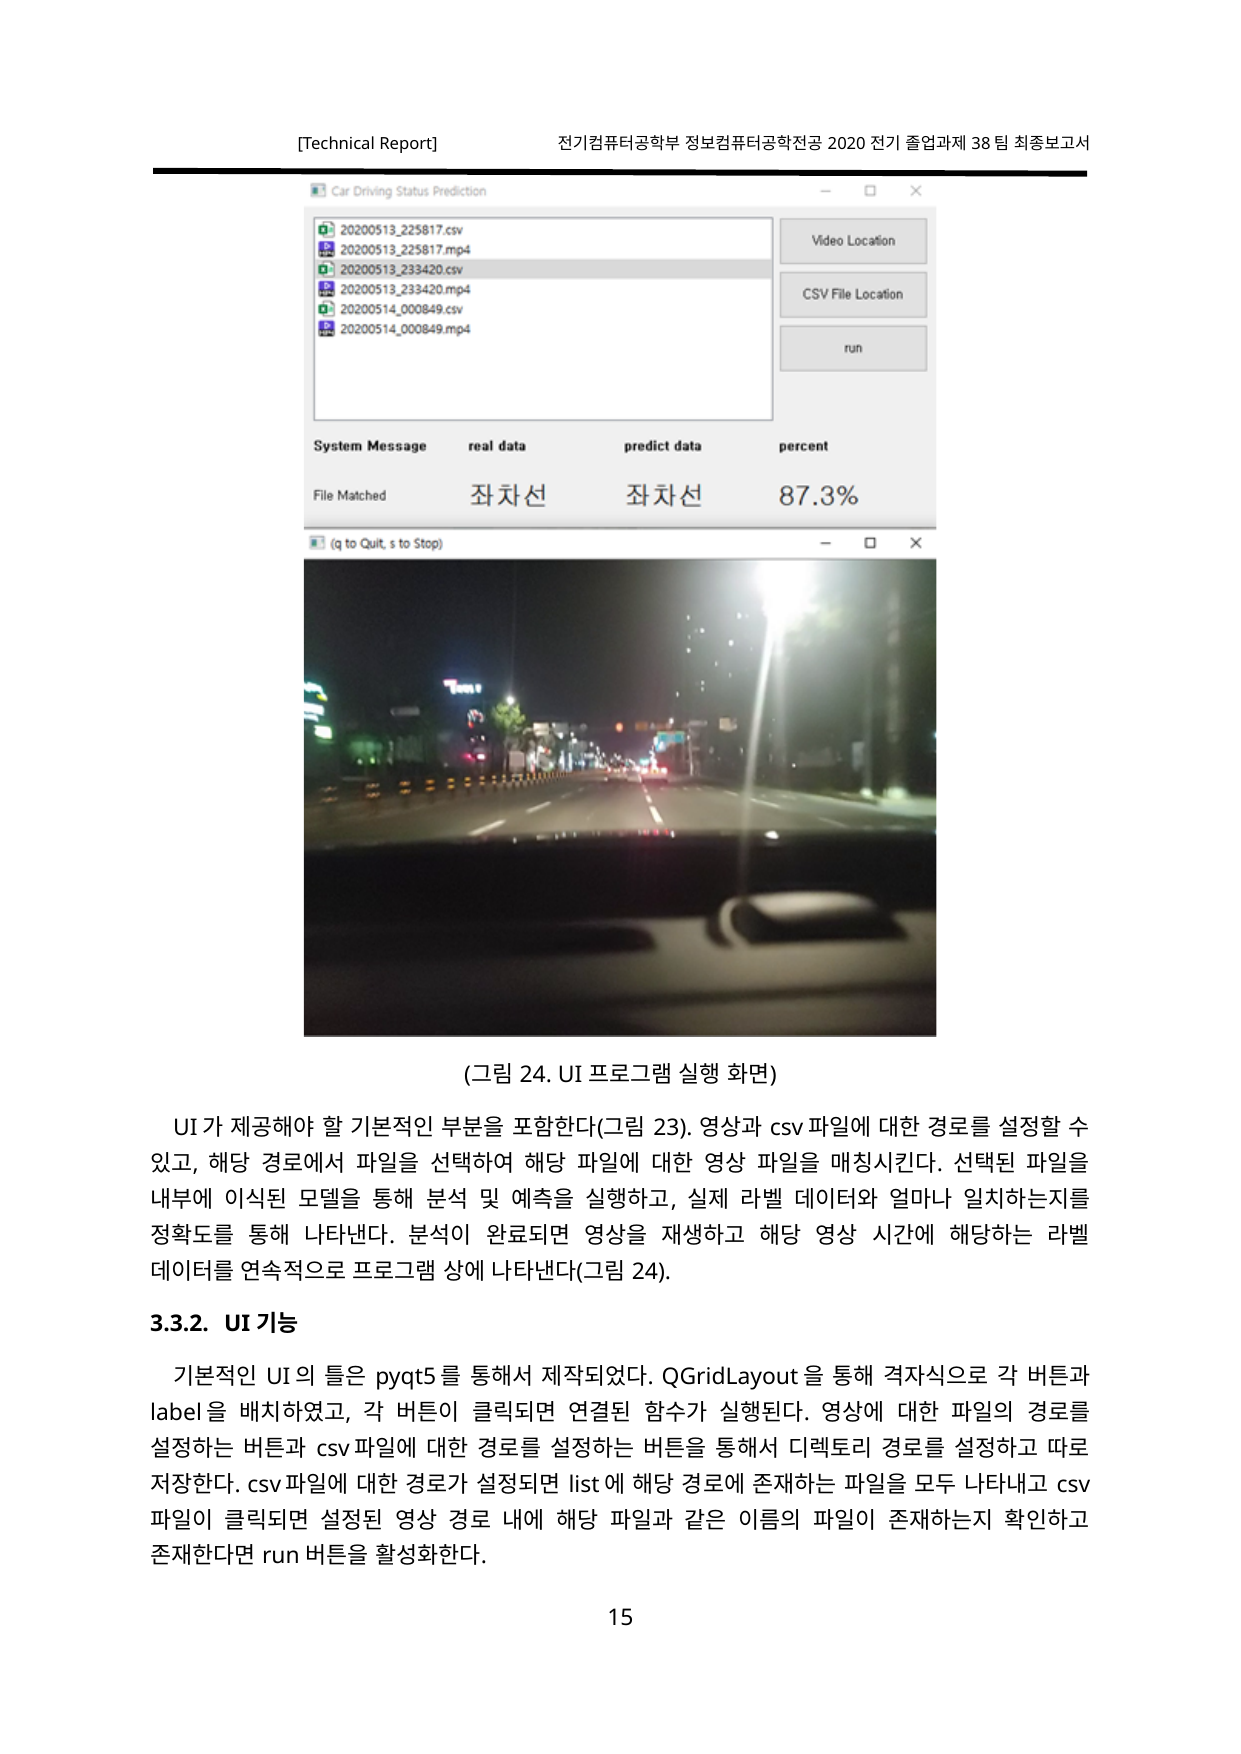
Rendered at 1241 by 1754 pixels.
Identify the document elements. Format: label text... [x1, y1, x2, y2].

subtitle UI 기능 [150, 1305, 1090, 1338]
text UI가 제공해야 할 기본적인 부분을 포함한다(그림 23). 영상과 csv파일에 대한 경로를 설정할 수 있고, 해당 경로에서 파일을 선택하여 해당 파일에 대한 영상 파일을 매칭시킨다. 선택된 파일을 내부에 이식된 모델을 통해 분석 및 예측을 실행하고, 실제 라벨 데이터와 얼마나 일치하는지를 정확도를 통해 나타낸다. 분석이 완료되면 영상을 재생하고 해당 영상 시간에 해당하는 라벨 데이터를 연속적으로 프로그램 상에 나타낸다(그림 24). [150, 1109, 1090, 1286]
text 기본적인 UI의 틀은 pyqt5를 통해서 제작되었다. QGridLayout을 통해 격자식으로 각 버튼과 label을 배치하였고, 각 버튼이 클릭되면 연결된 함수가 실행된다. 영상에 대한 파일의 경로를 설정하는 버튼과 csv파일에 대한 경로를 설정하는 버튼을 통해서 디렉토리 경로를 설정하고 따로 저장한다. csv파일에 대한 경로가 설정되면 list에 해당 경로에 존재하는 파일을 모두 나타내고 csv파일이 클릭되면 설정된 영상 경로 내에 해당 파일과 같은 이름의 파일이 존재하는지 확인하고 존재한다면 run 버튼을 활성화한다. [150, 1358, 1090, 1571]
text (그림 24. UI 프로그램 실행 화면) [150, 1056, 1090, 1089]
picture [303, 177, 937, 1037]
